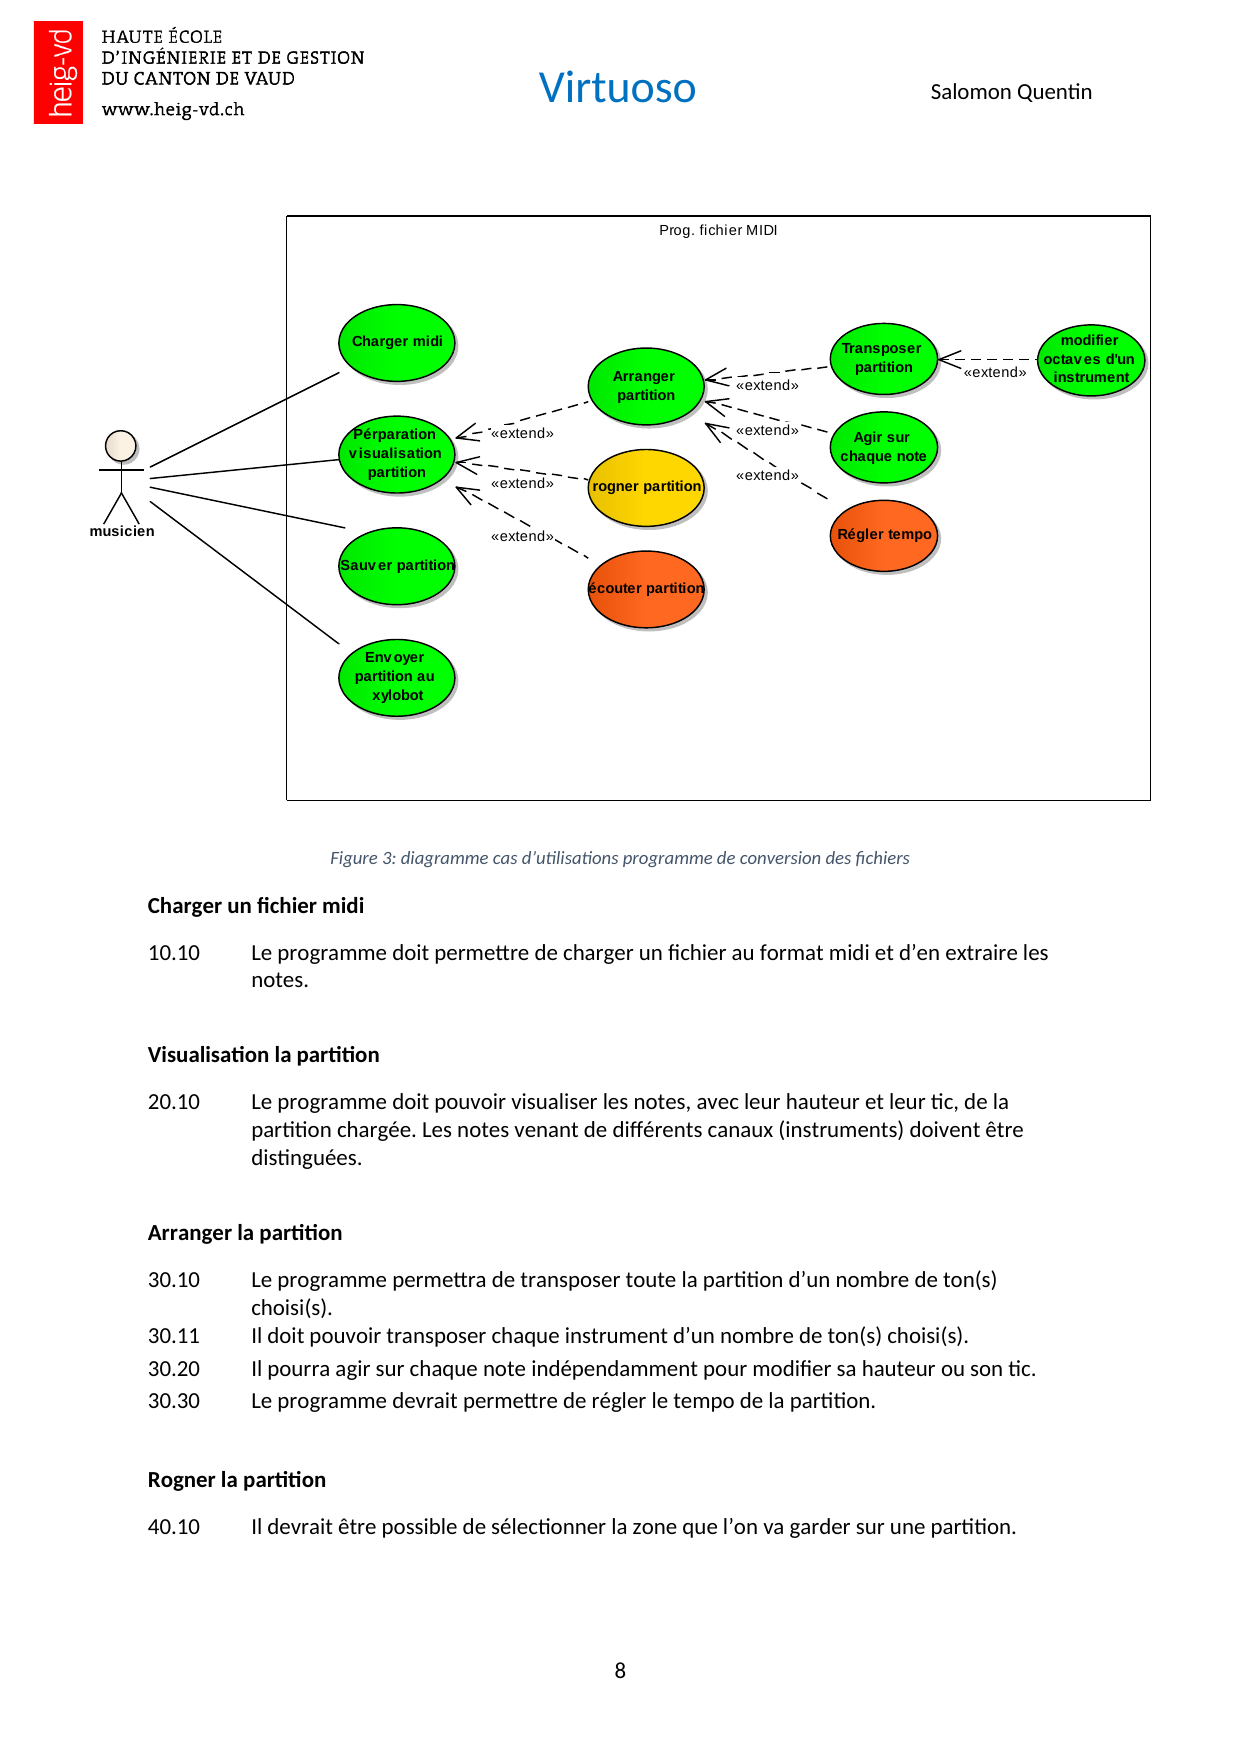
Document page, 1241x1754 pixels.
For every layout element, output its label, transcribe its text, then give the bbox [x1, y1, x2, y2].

text Visualisation la partition [148, 1041, 1093, 1068]
table_header Le programme permettra de transposer toute la partition d’un nombre de ton(s) choisi(s). [240, 1265, 1080, 1321]
text Rogner la partition [148, 1466, 1093, 1494]
table_cell Il doit pouvoir transposer chaque instrument d’un nombre de ton(s) choisi(s). [240, 1321, 1080, 1354]
table_cell 30.20 [136, 1354, 240, 1386]
text Charger un fichier midi [148, 869, 1093, 919]
picture [33, 21, 364, 124]
table_header 20.10 [136, 1088, 240, 1171]
table_header Le programme doit permettre de charger un fichier au format midi et d’en extraire les notes. [240, 938, 1080, 994]
table_header Il devrait être possible de sélectionner la zone que l’on va garder sur une partition. [240, 1513, 1080, 1541]
table_header 40.10 [136, 1513, 240, 1541]
text Charger un fichier midi [148, 194, 1093, 845]
table_header Le programme doit pouvoir visualiser les notes, avec leur hauteur et leur tic, de la partition chargée. Les notes venant de différents canaux (instruments) doivent être distinguées. [240, 1088, 1080, 1171]
table_header 30.10 [136, 1265, 240, 1321]
table_header 10.10 [136, 938, 240, 994]
table_cell Il pourra agir sur chaque note indépendamment pour modifier sa hauteur ou son tic. [240, 1354, 1080, 1386]
table_cell 30.11 [136, 1321, 240, 1354]
table_cell Le programme devrait permettre de régler le tempo de la partition. [240, 1386, 1080, 1419]
text Arranger la partition [148, 1218, 1093, 1246]
table_cell 30.30 [136, 1386, 240, 1419]
